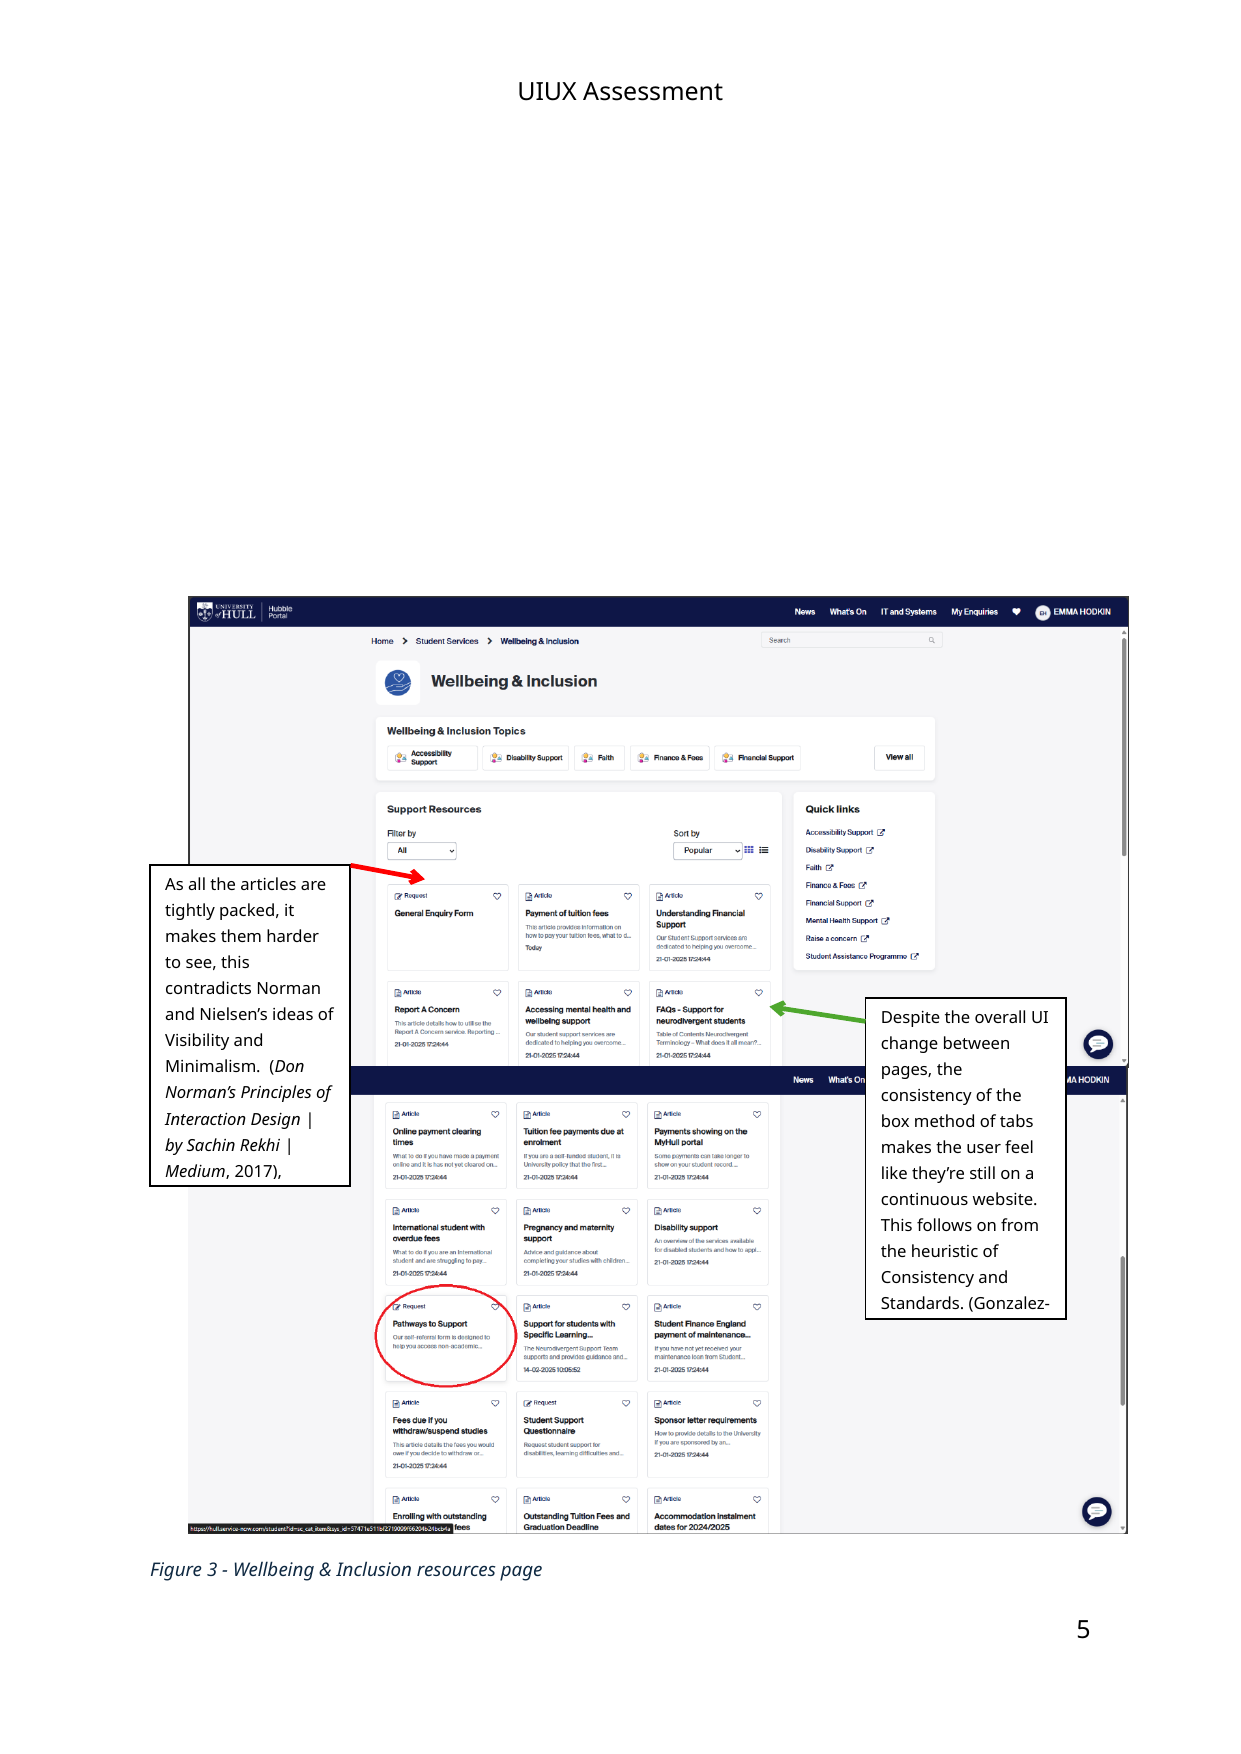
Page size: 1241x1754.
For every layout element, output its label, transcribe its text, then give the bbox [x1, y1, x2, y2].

picture [188, 596, 1129, 1534]
text Figure 3 - Wellbeing & Inclusion resources page [150, 1556, 1090, 1582]
